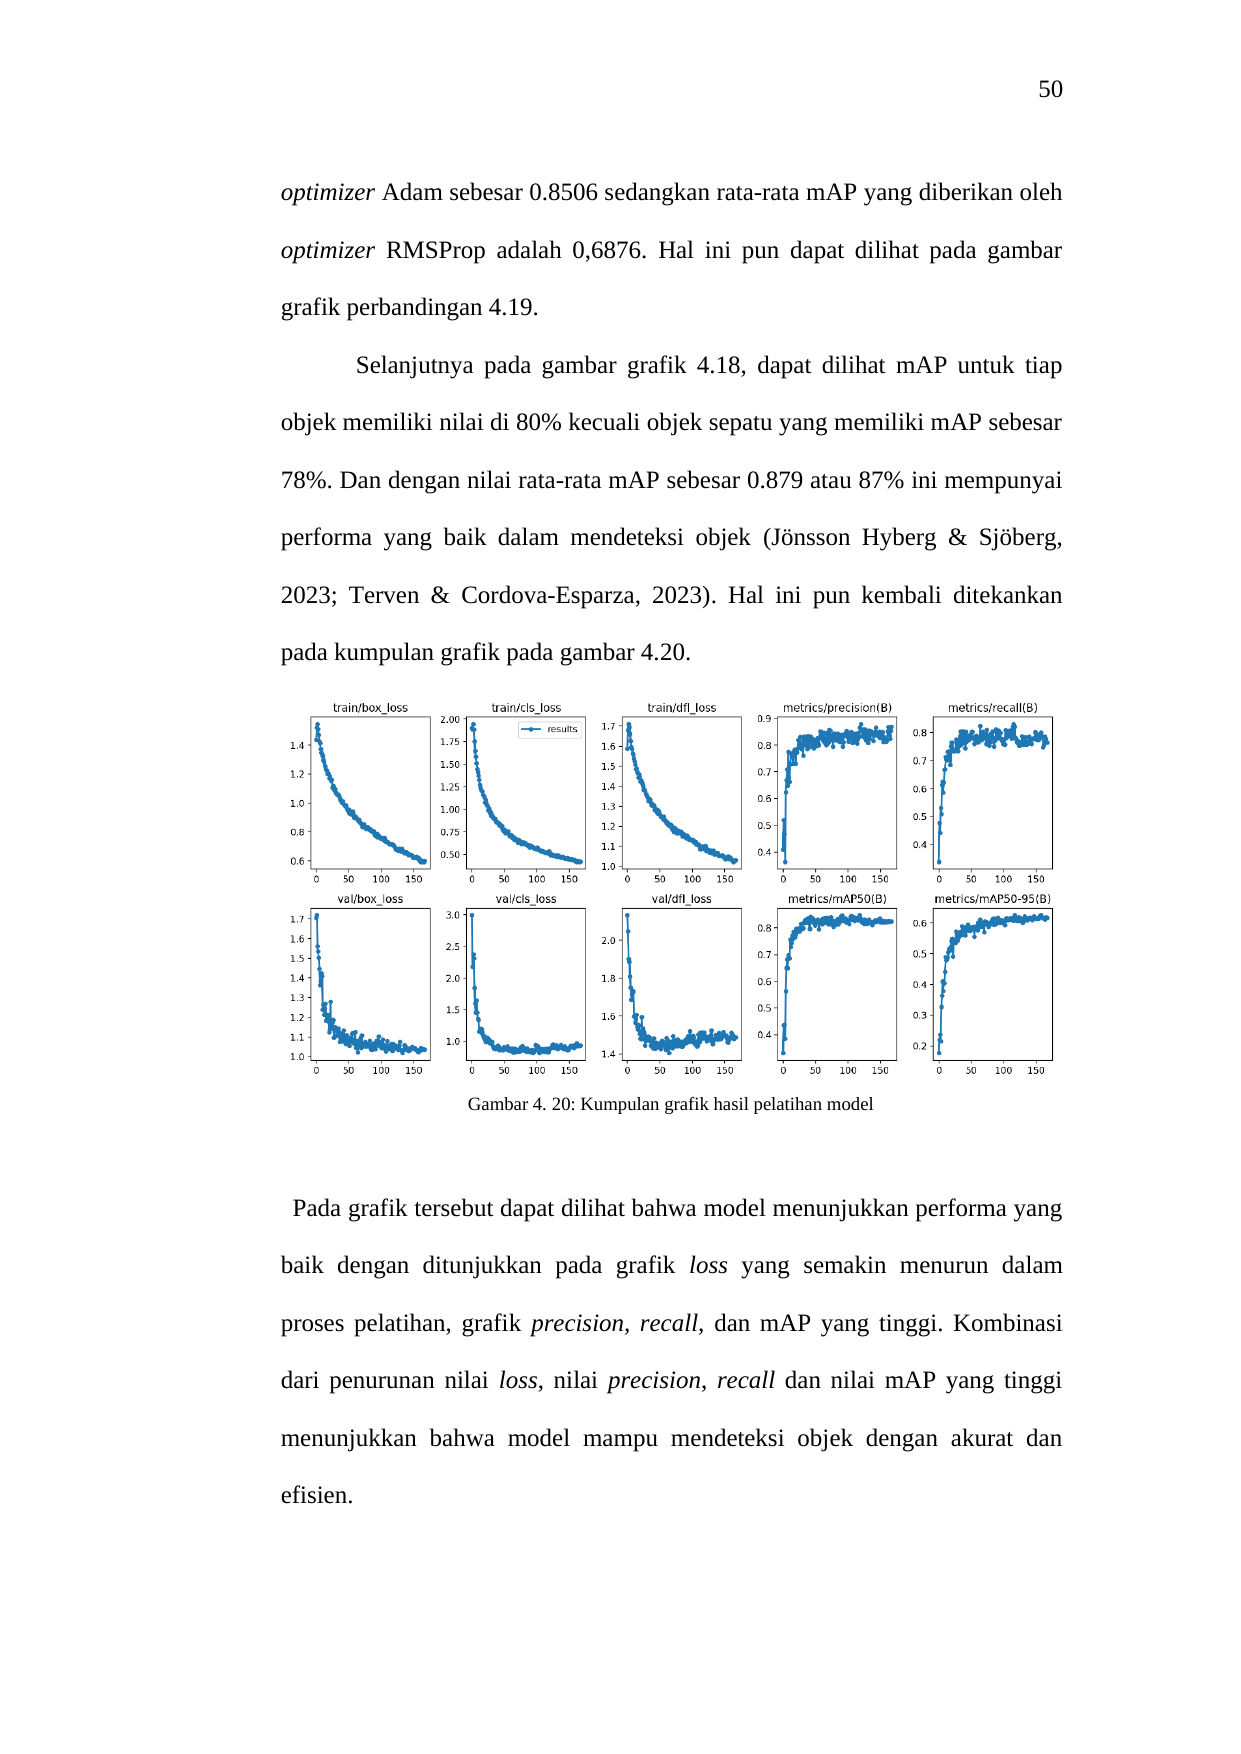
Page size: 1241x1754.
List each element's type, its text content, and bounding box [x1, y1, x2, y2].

text Selain itu, dapat dilihat bahwa optimnizer Adam yang digunakan juga membantu memberikan hasil yang maksimal dibandingkan dengan optimizer RMSProp. Hal ini ditunjukkan dengan rata-rata mAP yang diberikan oleh optimizer Adam sebesar 0.8506 sedangkan rata-rata mAP yang diberikan oleh optimizer RMSProp adalah 0,6876. Hal ini pun dapat dilihat pada gambar grafik perbandingan 4.19. [281, 177, 1063, 321]
picture [280, 693, 1062, 1085]
text Selanjutnya pada gambar grafik 4.18, dapat dilihat mAP untuk tiap objek memiliki nilai di 80% kecuali objek sepatu yang memiliki mAP sebesar 78%. Dan dengan nilai rata-rata mAP sebesar 0.879 atau 87% ini mempunyai performa yang baik dalam mendeteksi objek . Hal ini pun kembali ditekankan pada kumpulan grafik pada gambar 4.20. [281, 350, 1063, 666]
